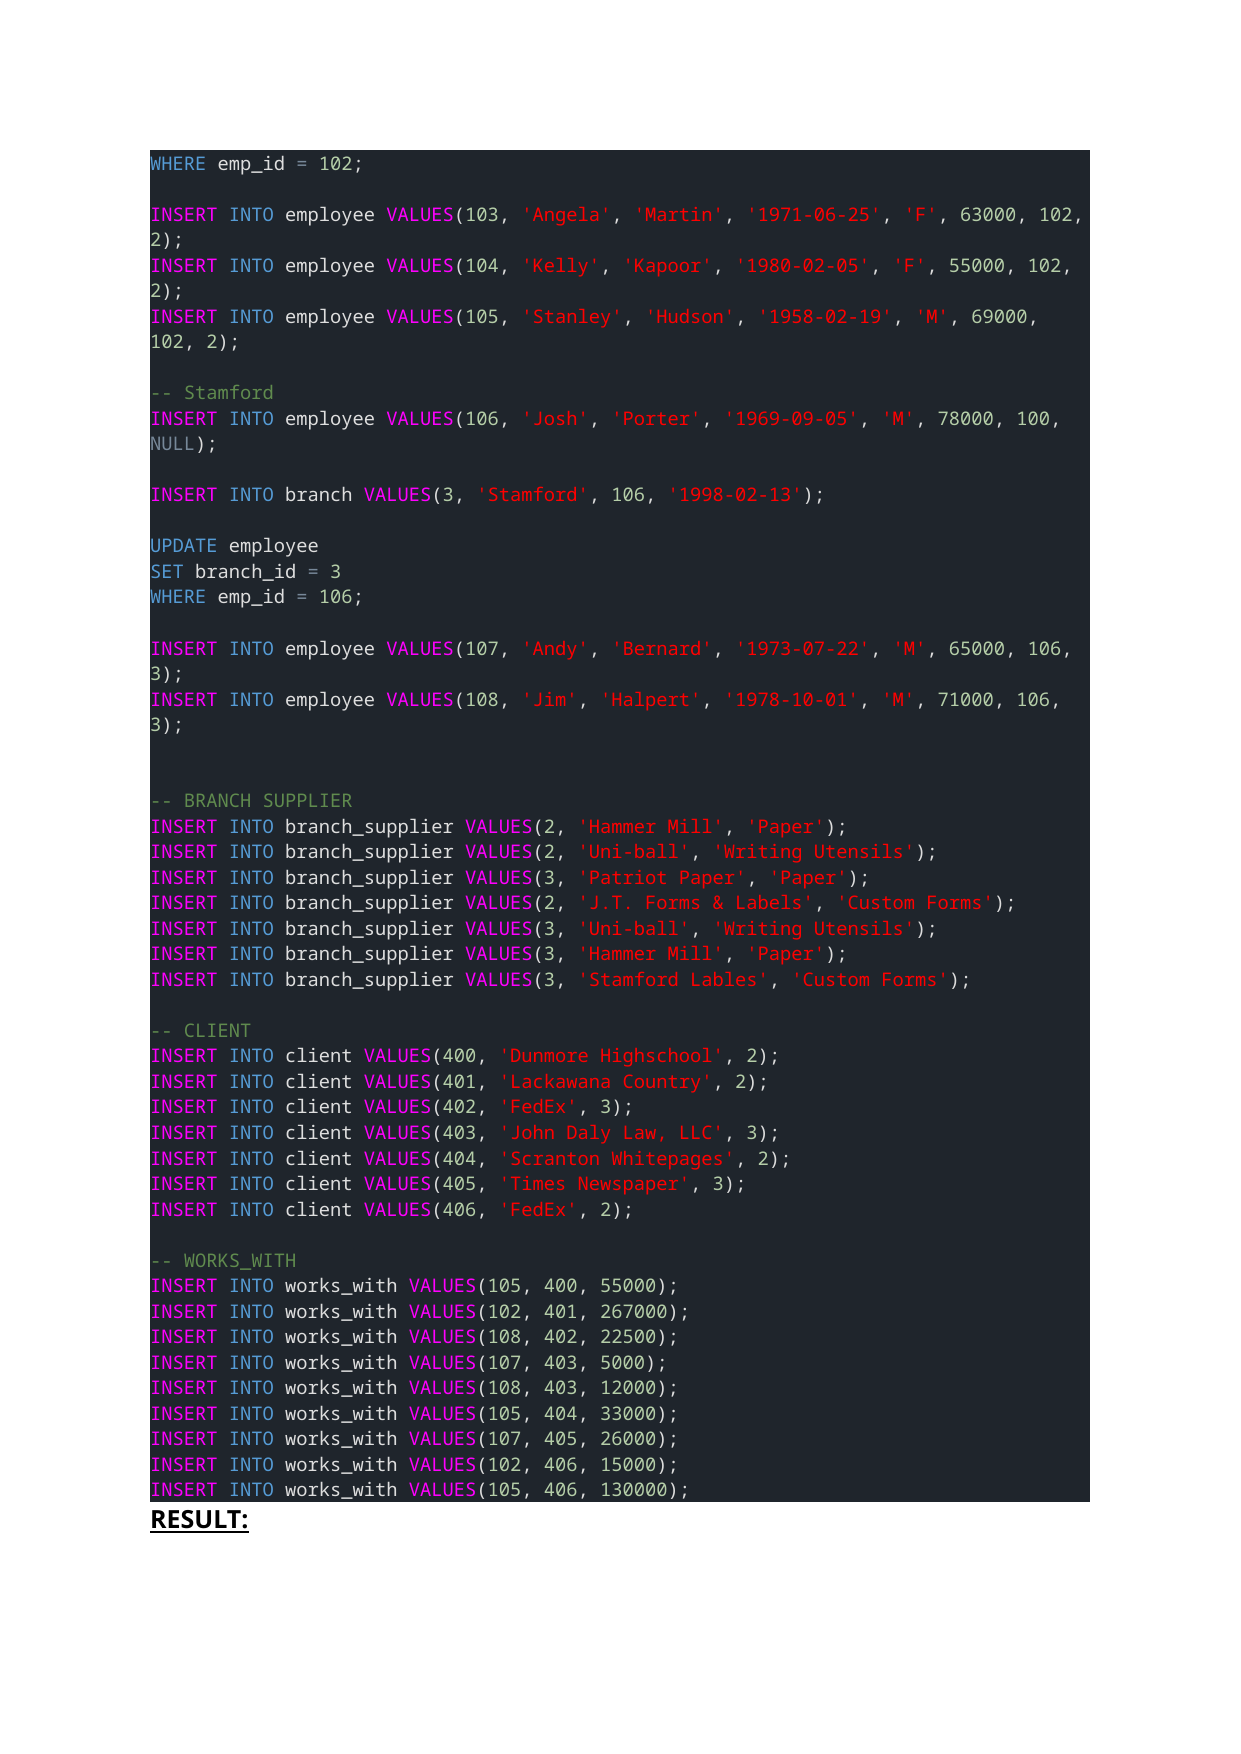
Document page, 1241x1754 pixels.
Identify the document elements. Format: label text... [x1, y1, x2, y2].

text -- Stamford [150, 380, 1090, 405]
text INSERT INTO branch_supplier VALUES(3, 'Hammer Mill', 'Paper'); [150, 941, 1090, 966]
text INSERT INTO works_with VALUES(102, 406, 15000); [150, 1451, 1090, 1477]
text INSERT INTO branch_supplier VALUES(3, 'Patriot Paper', 'Paper'); [150, 864, 1090, 889]
text -- WORKS_WITH [150, 1247, 1090, 1272]
text WHERE emp_id = 102; [150, 150, 1090, 176]
text SET branch_id = 3 [150, 558, 1090, 584]
text RESULT: [150, 1502, 1090, 1536]
text INSERT INTO client VALUES(403, 'John Daly Law, LLC', 3); [150, 1119, 1090, 1145]
text INSERT INTO client VALUES(401, 'Lackawana Country', 2); [150, 1068, 1090, 1094]
text INSERT INTO works_with VALUES(107, 405, 26000); [150, 1426, 1090, 1451]
text INSERT INTO branch_supplier VALUES(2, 'Uni-ball', 'Writing Utensils'); [150, 838, 1090, 864]
text INSERT INTO client VALUES(406, 'FedEx', 2); [150, 1196, 1090, 1221]
text INSERT INTO employee VALUES(108, 'Jim', 'Halpert', '1978-10-01', 'M', 71000, 106, 3); [150, 686, 1090, 737]
text INSERT INTO branch_supplier VALUES(3, 'Stamford Lables', 'Custom Forms'); [150, 966, 1090, 992]
text INSERT INTO works_with VALUES(102, 401, 267000); [150, 1298, 1090, 1323]
text INSERT INTO works_with VALUES(105, 400, 55000); [150, 1272, 1090, 1298]
text INSERT INTO client VALUES(400, 'Dunmore Highschool', 2); [150, 1043, 1090, 1068]
text INSERT INTO client VALUES(404, 'Scranton Whitepages', 2); [150, 1145, 1090, 1170]
text -- CLIENT [150, 1017, 1090, 1043]
text INSERT INTO works_with VALUES(108, 403, 12000); [150, 1374, 1090, 1400]
text INSERT INTO employee VALUES(103, 'Angela', 'Martin', '1971-06-25', 'F', 63000, 102, 2); [150, 201, 1090, 252]
text INSERT INTO client VALUES(402, 'FedEx', 3); [150, 1094, 1090, 1119]
text INSERT INTO client VALUES(405, 'Times Newspaper', 3); [150, 1170, 1090, 1196]
text INSERT INTO branch_supplier VALUES(3, 'Uni-ball', 'Writing Utensils'); [150, 915, 1090, 941]
text INSERT INTO works_with VALUES(107, 403, 5000); [150, 1349, 1090, 1374]
text INSERT INTO branch_supplier VALUES(2, 'Hammer Mill', 'Paper'); [150, 813, 1090, 838]
text UPDATE employee [150, 533, 1090, 558]
text INSERT INTO branch_supplier VALUES(2, 'J.T. Forms & Labels', 'Custom Forms'); [150, 889, 1090, 915]
text -- BRANCH SUPPLIER [150, 787, 1090, 813]
text WHERE emp_id = 106; [150, 584, 1090, 609]
text INSERT INTO employee VALUES(107, 'Andy', 'Bernard', '1973-07-22', 'M', 65000, 106, 3); [150, 635, 1090, 686]
text INSERT INTO works_with VALUES(105, 404, 33000); [150, 1400, 1090, 1426]
text INSERT INTO employee VALUES(106, 'Josh', 'Porter', '1969-09-05', 'M', 78000, 100, NULL); [150, 405, 1090, 456]
text INSERT INTO employee VALUES(104, 'Kelly', 'Kapoor', '1980-02-05', 'F', 55000, 102, 2); [150, 252, 1090, 303]
text INSERT INTO branch VALUES(3, 'Stamford', 106, '1998-02-13'); [150, 482, 1090, 507]
text INSERT INTO works_with VALUES(105, 406, 130000); [150, 1477, 1090, 1502]
text INSERT INTO employee VALUES(105, 'Stanley', 'Hudson', '1958-02-19', 'M', 69000, 102, 2); [150, 303, 1090, 354]
text INSERT INTO works_with VALUES(108, 402, 22500); [150, 1323, 1090, 1349]
